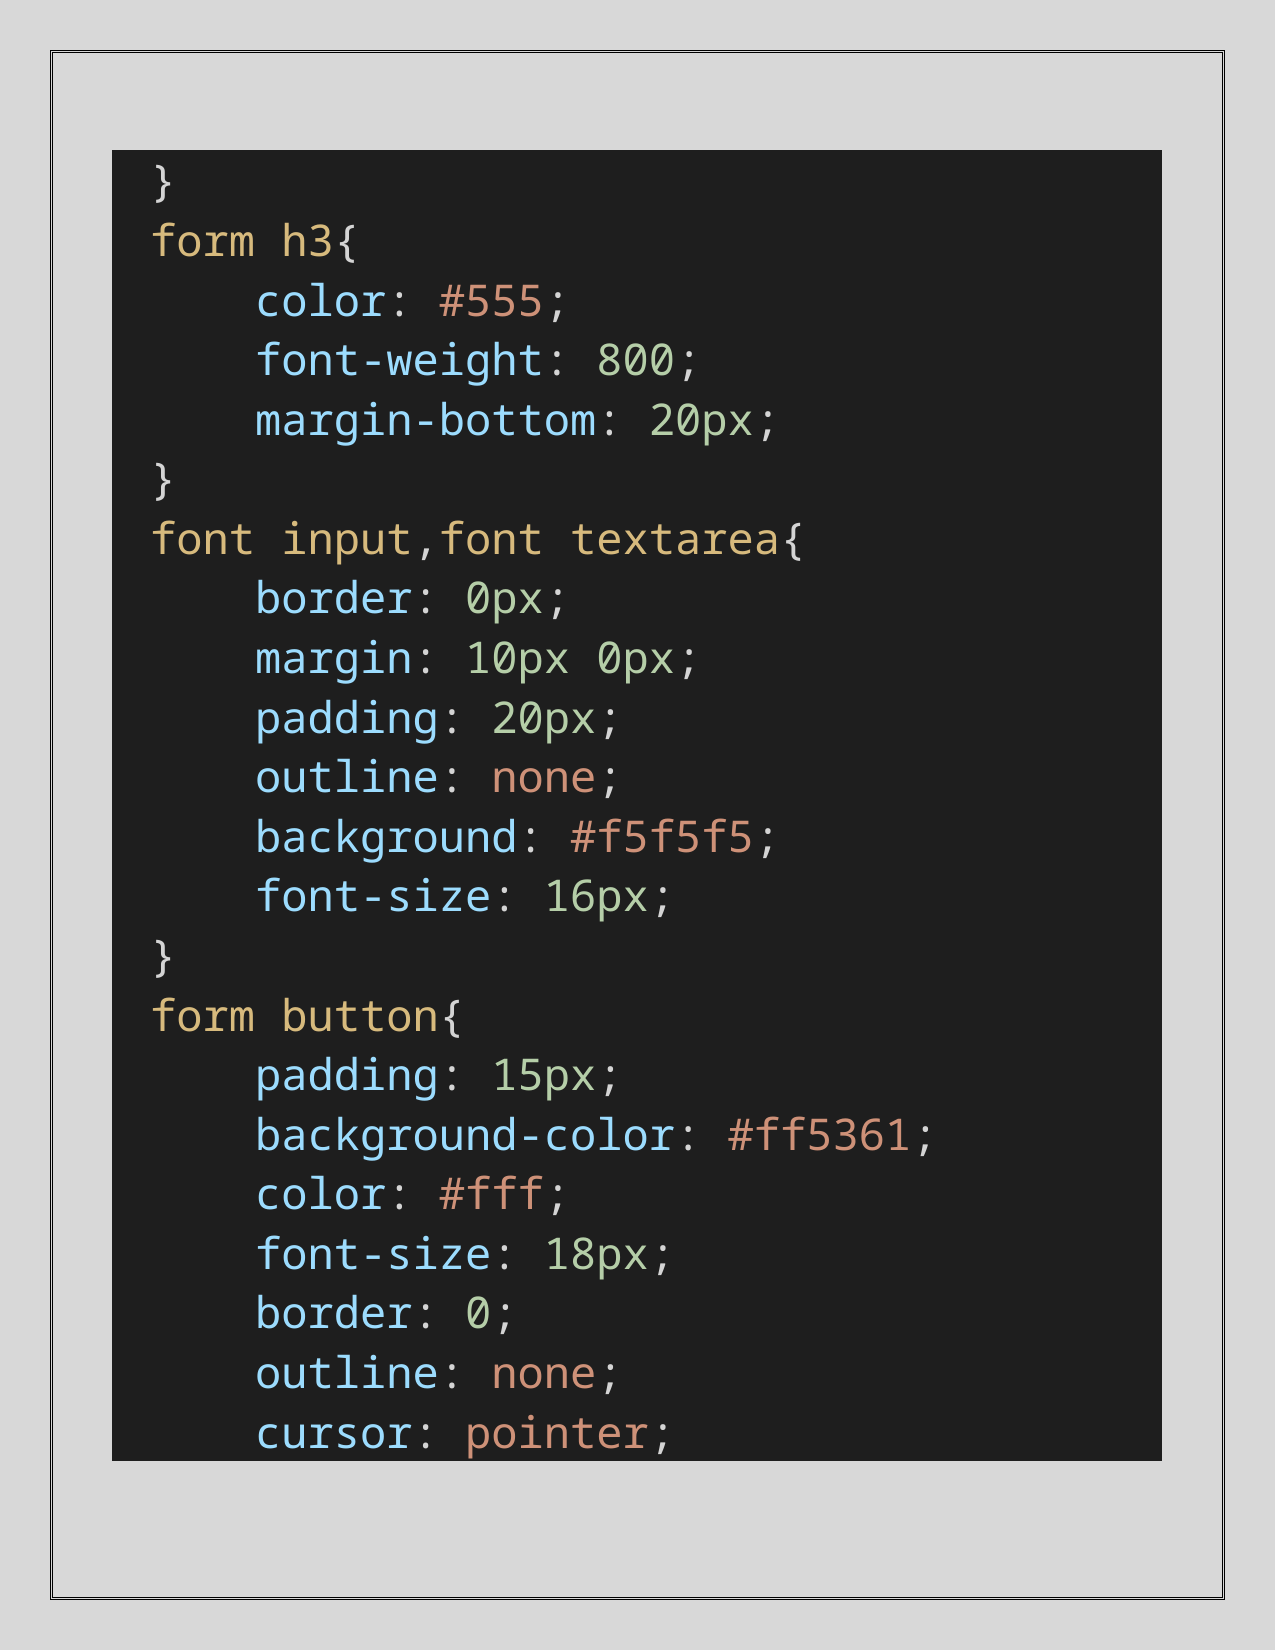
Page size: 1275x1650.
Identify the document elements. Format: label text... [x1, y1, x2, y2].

text form button{ [112, 984, 1162, 1044]
text padding: 20px; [112, 686, 1162, 746]
text outline: none; [112, 746, 1162, 805]
text margin: 10px 0px; [112, 627, 1162, 686]
text cursor: pointer; [112, 1401, 1162, 1461]
text font input,font textarea{ [112, 507, 1162, 567]
text background-color: #ff5361; [112, 1103, 1162, 1163]
text } [112, 924, 1162, 984]
text margin-bottom: 20px; [112, 388, 1162, 448]
text padding: 15px; [112, 1044, 1162, 1103]
text color: #555; [112, 269, 1162, 329]
text font-weight: 800; [112, 329, 1162, 388]
text background: #f5f5f5; [112, 805, 1162, 865]
text font-size: 18px; [112, 1222, 1162, 1282]
text font-size: 16px; [112, 865, 1162, 924]
text border: 0px; [112, 567, 1162, 627]
text color: #fff; [112, 1163, 1162, 1222]
text border: 0; [112, 1282, 1162, 1342]
text } [112, 150, 1162, 209]
text } [112, 448, 1162, 507]
text form h3{ [112, 209, 1162, 269]
text outline: none; [112, 1342, 1162, 1401]
